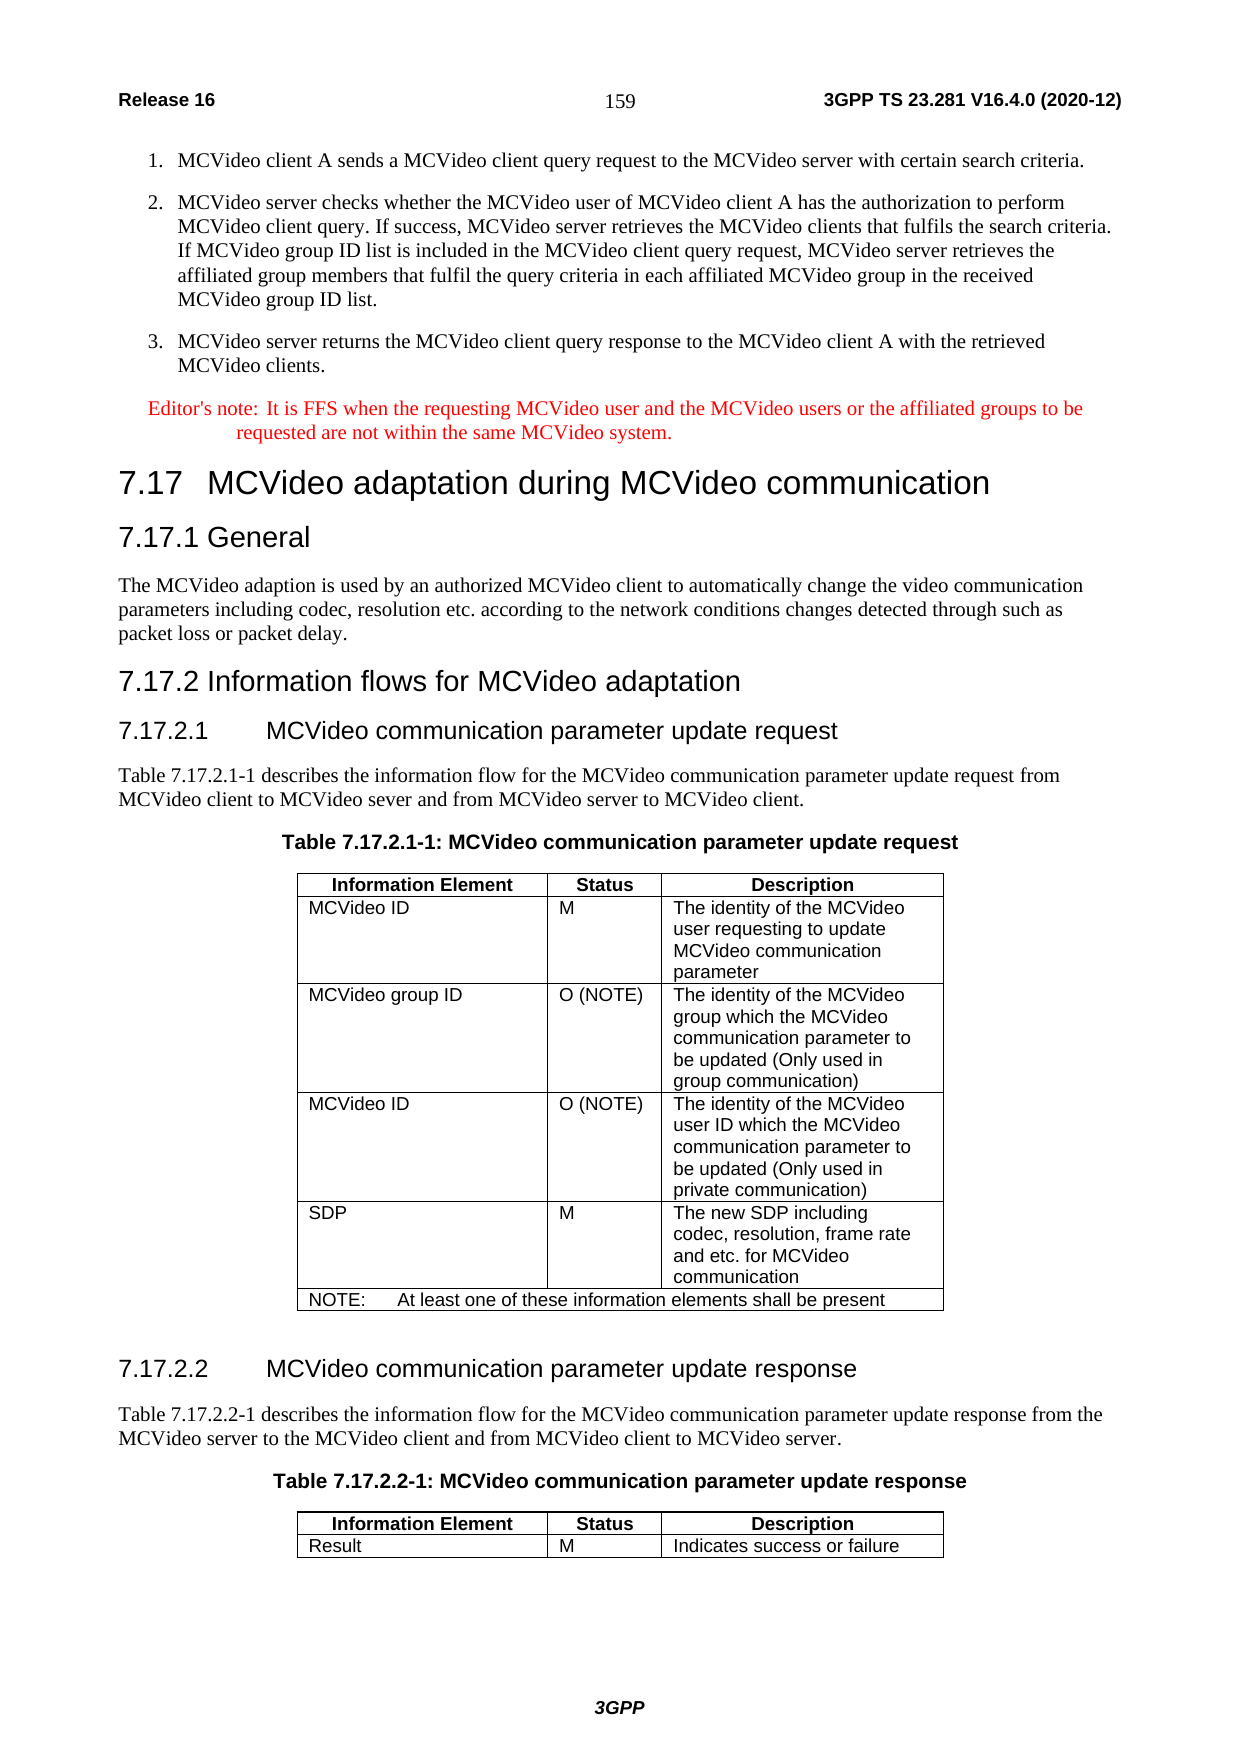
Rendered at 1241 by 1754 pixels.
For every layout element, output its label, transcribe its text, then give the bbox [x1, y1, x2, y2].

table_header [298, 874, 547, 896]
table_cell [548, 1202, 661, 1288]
subtitle 7.17.1 General [118, 520, 1122, 554]
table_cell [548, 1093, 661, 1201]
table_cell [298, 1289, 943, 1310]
text Editor's note: It is FFS when the requesting MCVideo user and the MCVideo users or the affiliated groups to be requested are not within the same MCVideo system. [148, 396, 1122, 444]
subtitle 7.17.2.1 MCVideo communication parameter update request [118, 716, 1122, 744]
text Table 7.17.2.2-1: MCVideo communication parameter update response [118, 1469, 1122, 1493]
subtitle 7.17 MCVideo adaptation during MCVideo communication [118, 463, 1122, 502]
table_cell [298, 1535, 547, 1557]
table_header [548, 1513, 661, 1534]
text Table 7.17.2.1-1 describes the information flow for the MCVideo communication parameter update request from MCVideo client to MCVideo sever and from MCVideo server to MCVideo client. [118, 763, 1122, 811]
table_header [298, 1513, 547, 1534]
text Table 7.17.2.1-1: MCVideo communication parameter update request [118, 830, 1122, 854]
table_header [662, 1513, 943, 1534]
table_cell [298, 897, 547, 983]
text Table 7.17.2.2-1 describes the information flow for the MCVideo communication parameter update response from the MCVideo server to the MCVideo client and from MCVideo client to MCVideo server. [118, 1402, 1122, 1450]
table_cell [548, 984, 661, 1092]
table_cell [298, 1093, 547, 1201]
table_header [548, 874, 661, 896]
subtitle 7.17.2.2 MCVideo communication parameter update response [118, 1354, 1122, 1383]
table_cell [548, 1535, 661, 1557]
text The MCVideo adaption is used by an authorized MCVideo client to automatically change the video communication parameters including codec, resolution etc. according to the network conditions changes detected through such as packet loss or packet delay. [118, 573, 1122, 645]
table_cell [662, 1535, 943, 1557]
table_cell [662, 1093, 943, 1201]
text 2. MCVideo server checks whether the MCVideo user of MCVideo client A has the authorization to perform MCVideo client query. If success, MCVideo server retrieves the MCVideo clients that fulfils the search criteria. If MCVideo group ID list is included in the MCVideo client query request, MCVideo server retrieves the affiliated group members that fulfil the query criteria in each affiliated MCVideo group in the received MCVideo group ID list. [148, 190, 1122, 311]
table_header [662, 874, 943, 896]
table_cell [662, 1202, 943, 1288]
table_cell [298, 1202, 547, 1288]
subtitle 7.17.2 Information flows for MCVideo adaptation [118, 663, 1122, 697]
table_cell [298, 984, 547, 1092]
text 1. MCVideo client A sends a MCVideo client query request to the MCVideo server with certain search criteria. [148, 147, 1122, 172]
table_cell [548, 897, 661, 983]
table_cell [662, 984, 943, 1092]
text 3. MCVideo server returns the MCVideo client query response to the MCVideo client A with the retrieved MCVideo clients. [148, 329, 1122, 377]
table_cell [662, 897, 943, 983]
